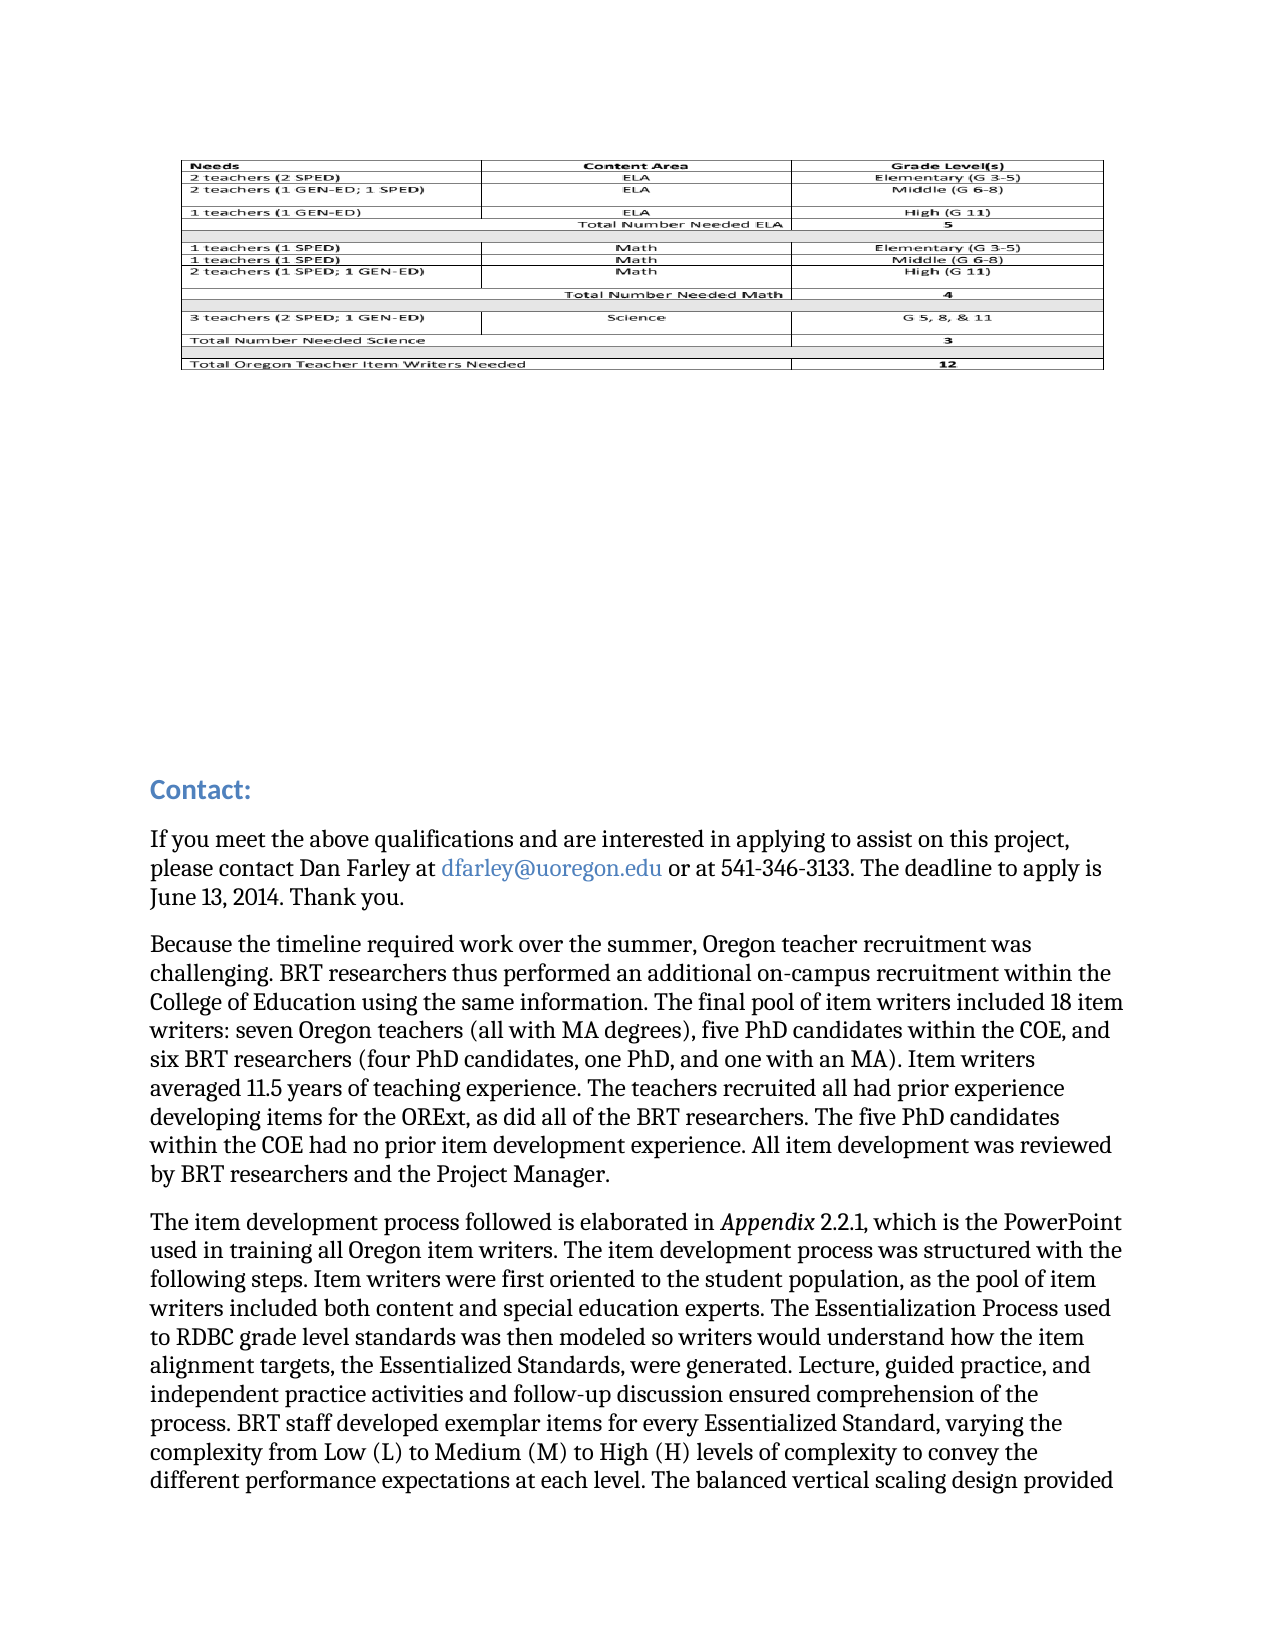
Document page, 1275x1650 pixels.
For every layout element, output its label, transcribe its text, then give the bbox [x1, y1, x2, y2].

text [150, 1208, 1125, 1495]
subtitle Contact: [150, 771, 1125, 806]
text If you meet the above qualifications and are interested in applying to assist on this project, please contact Dan Farley at dfarley@uoregon.edu or at 541-346-3133. The deadline to apply is June 13, 2014. Thank you. [150, 825, 1125, 911]
text Because the timeline required work over the summer, Oregon teacher recruitment was challenging. BRT researchers thus performed an additional on-campus recruitment within the College of Education using the same information. The final pool of item writers included 18 item writers: seven Oregon teachers (all with MA degrees), five PhD candidates within the COE, and six BRT researchers (four PhD candidates, one PhD, and one with an MA). Item writers averaged 11.5 years of teaching experience. The teachers recruited all had prior experience developing items for the ORExt, as did all of the BRT researchers. The five PhD candidates within the COE had no prior item development experience. All item development was reviewed by BRT researchers and the Project Manager. [150, 930, 1125, 1189]
